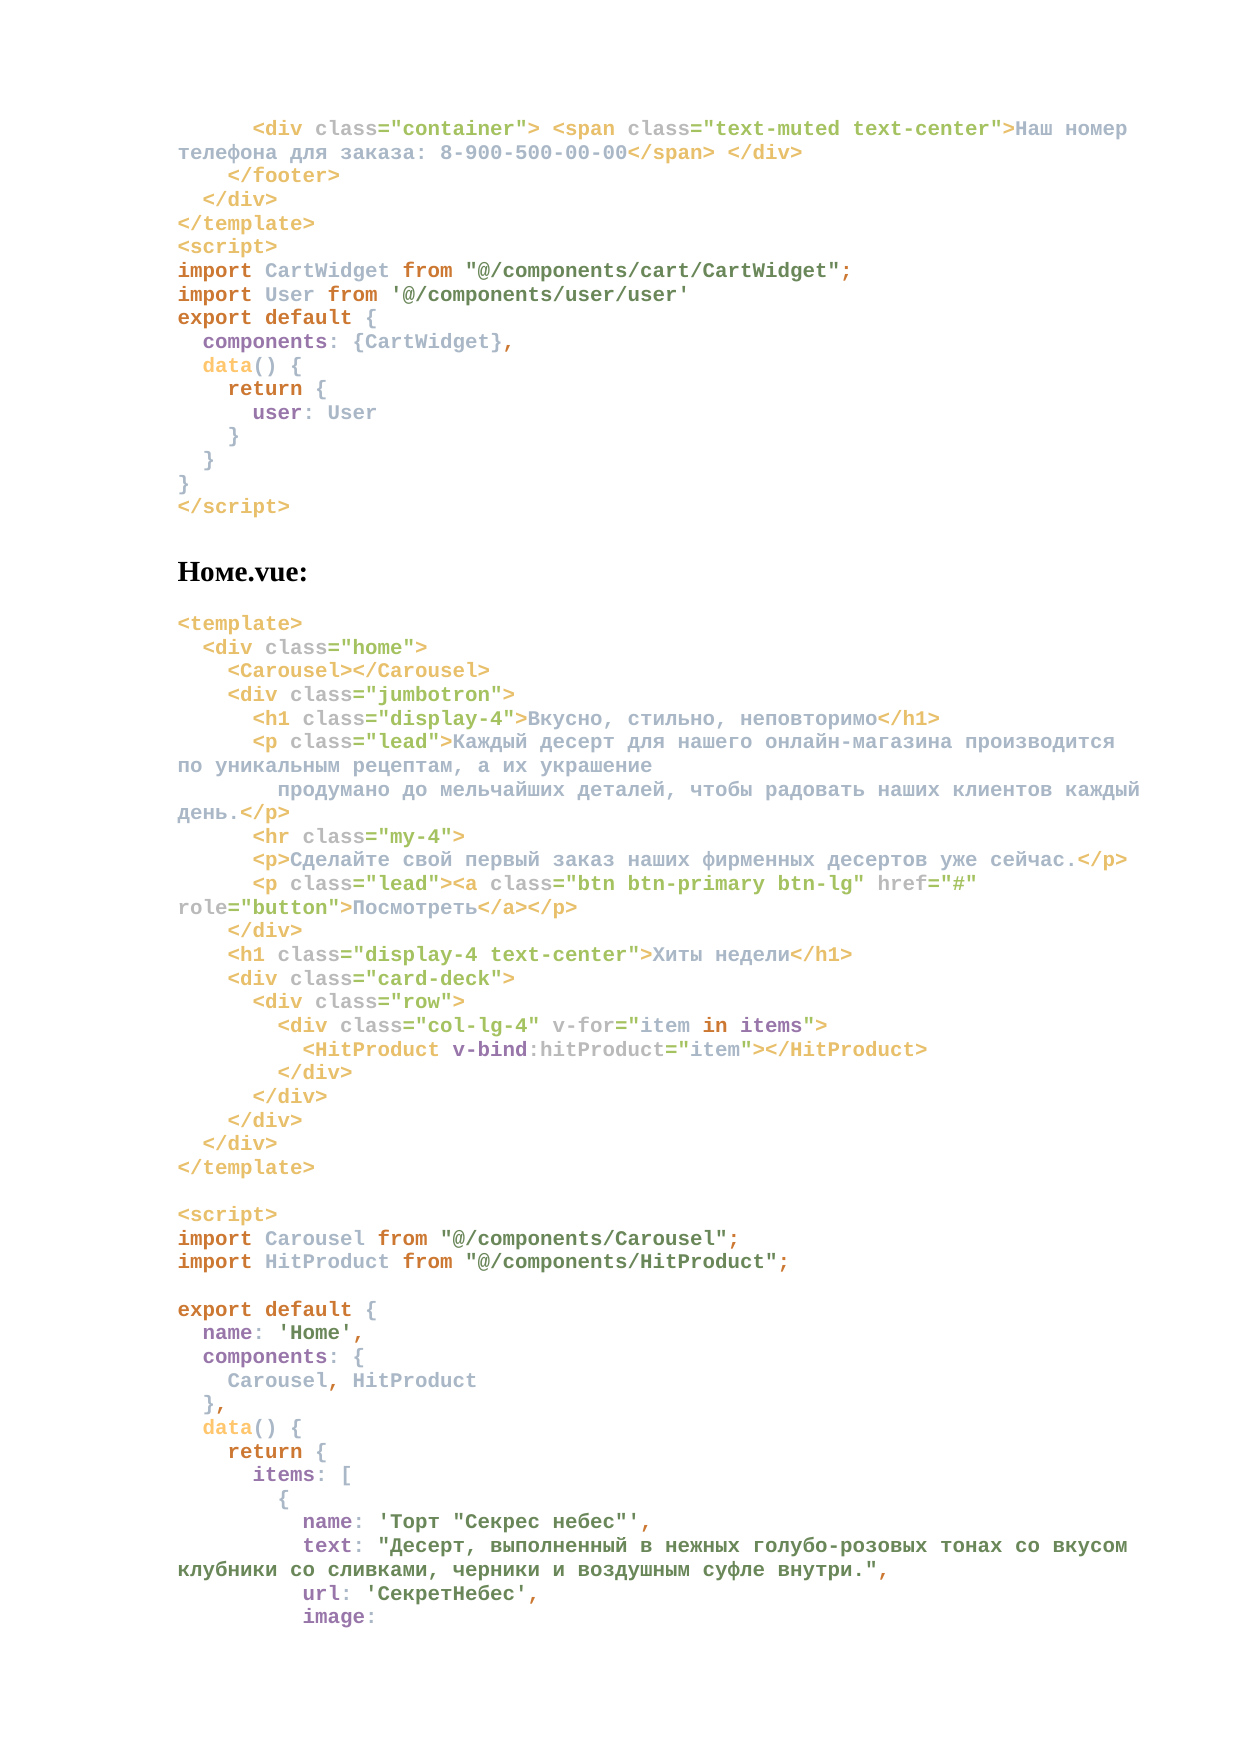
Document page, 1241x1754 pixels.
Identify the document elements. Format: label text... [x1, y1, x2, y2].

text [177, 613, 1152, 1630]
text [177, 118, 1152, 520]
text Номе.vue: [177, 554, 1152, 587]
